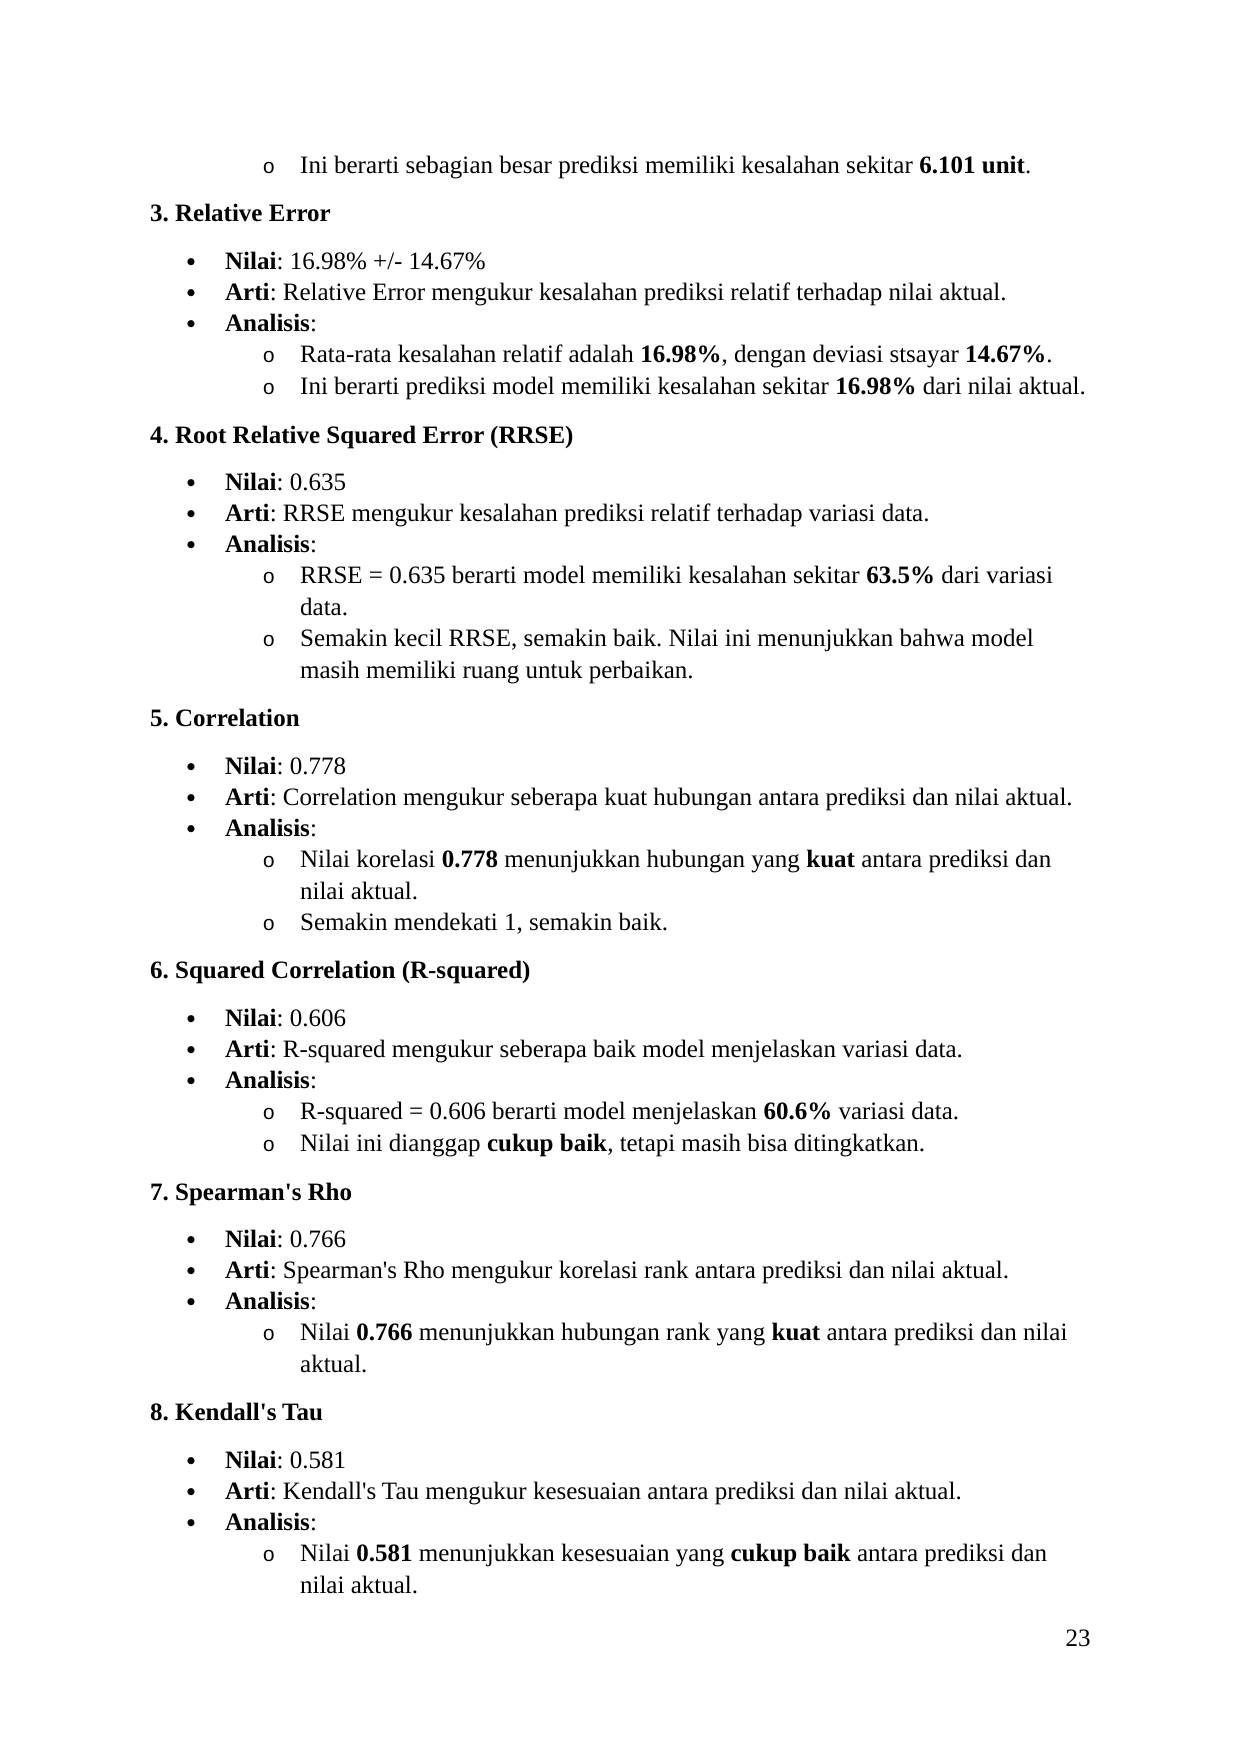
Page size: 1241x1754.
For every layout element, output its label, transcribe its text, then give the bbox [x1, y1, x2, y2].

list Analisis: [187, 1065, 1090, 1094]
list RRSE = 0.635 berarti model memiliki kesalahan sekitar 63.5% dari variasi data. [262, 561, 1090, 621]
list Analisis: [187, 1507, 1090, 1536]
list Nilai: 0.581 [187, 1445, 1090, 1473]
list Semakin kecil RRSE, semakin baik. Nilai ini menunjukkan bahwa model masih memiliki ruang untuk perbaikan. [262, 623, 1090, 684]
list Nilai korelasi 0.778 menunjukkan hubungan yang kuat antara prediksi dan nilai aktual. [262, 844, 1090, 904]
list Analisis: [187, 813, 1090, 842]
text 7. Spearman's Rho [150, 1177, 1090, 1205]
list Nilai 0.581 menunjukkan kesesuaian yang cukup baik antara prediksi dan nilai aktual. [262, 1538, 1090, 1598]
list Nilai 0.766 menunjukkan hubungan rank yang kuat antara prediksi dan nilai aktual. [262, 1317, 1090, 1378]
text 3. Relative Error [150, 198, 1090, 227]
list Nilai: 16.98% +/- 14.67% [187, 246, 1090, 275]
text 8. Kendall's Tau [150, 1397, 1090, 1426]
list Arti: Correlation mengukur seberapa kuat hubungan antara prediksi dan nilai aktual. [187, 782, 1090, 811]
list Nilai: 0.635 [187, 467, 1090, 496]
list Semakin mendekati 1, semakin baik. [262, 907, 1090, 936]
list Nilai ini dianggap cukup baik, tetapi masih bisa ditingkatkan. [262, 1128, 1090, 1158]
list Arti: R-squared mengukur seberapa baik model menjelaskan variasi data. [187, 1034, 1090, 1063]
list Analisis: [187, 1286, 1090, 1315]
text 5. Correlation [150, 703, 1090, 732]
list Nilai: 0.606 [187, 1003, 1090, 1032]
list R-squared = 0.606 berarti model menjelaskan 60.6% variasi data. [262, 1096, 1090, 1126]
text 6. Squared Correlation (R-squared) [150, 955, 1090, 984]
list Ini berarti sebagian besar prediksi memiliki kesalahan sekitar 6.101 unit. [262, 150, 1090, 179]
list Arti: RRSE mengukur kesalahan prediksi relatif terhadap variasi data. [187, 498, 1090, 527]
list Arti: Kendall's Tau mengukur kesesuaian antara prediksi dan nilai aktual. [187, 1476, 1090, 1504]
list Analisis: [187, 529, 1090, 558]
list Arti: Spearman's Rho mengukur korelasi rank antara prediksi dan nilai aktual. [187, 1255, 1090, 1284]
list Nilai: 0.778 [187, 751, 1090, 779]
text 4. Root Relative Squared Error (RRSE) [150, 420, 1090, 448]
list Ini berarti prediksi model memiliki kesalahan sekitar 16.98% dari nilai aktual. [262, 371, 1090, 401]
list Arti: Relative Error mengukur kesalahan prediksi relatif terhadap nilai aktual. [187, 277, 1090, 306]
list Nilai: 0.766 [187, 1224, 1090, 1253]
list Rata-rata kesalahan relatif adalah 16.98%, dengan deviasi stsayar 14.67%. [262, 339, 1090, 369]
list Analisis: [187, 308, 1090, 337]
